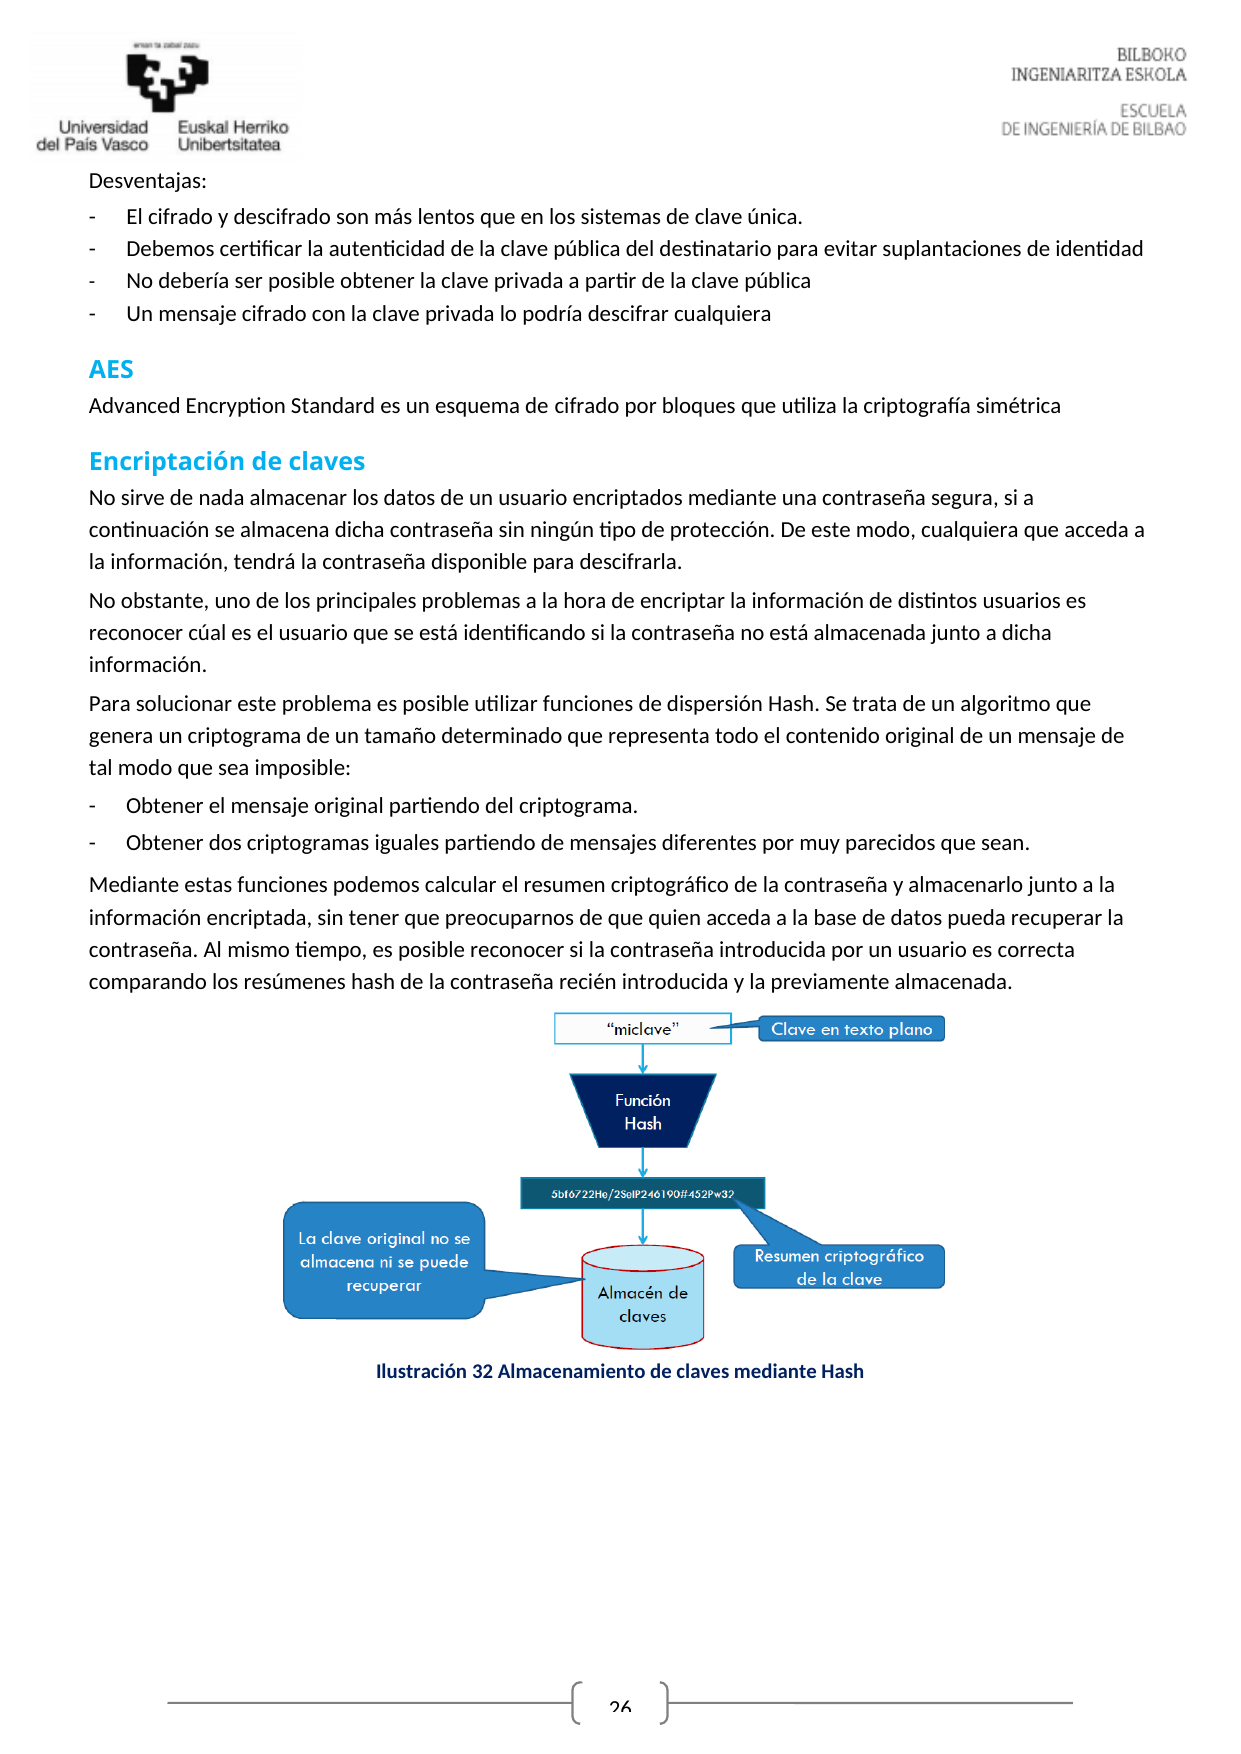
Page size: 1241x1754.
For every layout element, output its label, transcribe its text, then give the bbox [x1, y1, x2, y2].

list Obtener dos criptogramas iguales partiendo de mensajes diferentes por muy parecidos que sean. [89, 828, 1152, 856]
text Para solucionar este problema es posible utilizar funciones de dispersión Hash. Se trata de un algoritmo que genera un criptograma de un tamaño determinado que representa todo el contenido original de un mensaje de tal modo que sea imposible: [89, 689, 1152, 781]
subtitle Encriptación de claves [89, 444, 1152, 478]
text Advanced Encryption Standard es un esquema de cifrado por bloques que utiliza la criptografía simétrica [89, 391, 1152, 419]
text No sirve de nada almacenar los datos de un usuario encriptados mediante una contraseña segura, si a continuación se almacena dicha contraseña sin ningún tipo de protección. De este modo, cualquiera que acceda a la información, tendrá la contraseña disponible para descifrarla. [89, 483, 1152, 575]
subtitle AES [89, 352, 1152, 386]
text Desventajas: [89, 102, 1152, 194]
text Ilustración 32 Almacenamiento de claves mediante Hash [89, 1359, 1152, 1384]
text Mediante estas funciones podemos calcular el resumen criptográfico de la contraseña y almacenarlo junto a la información encriptada, sin tener que preocuparnos de que quien acceda a la base de datos pueda recuperar la contraseña. Al mismo tiempo, es posible reconocer si la contraseña introducida por un usuario es correcta comparando los resúmenes hash de la contraseña recién introducida y la previamente almacenada. [89, 870, 1152, 995]
list No debería ser posible obtener la clave privada a partir de la clave pública [89, 266, 1152, 294]
list Obtener el mensaje original partiendo del criptograma. [89, 791, 1152, 819]
picture [277, 1009, 967, 1355]
list Debemos certificar la autenticidad de la clave pública del destinatario para evitar suplantaciones de identidad [89, 234, 1152, 262]
list El cifrado y descifrado son más lentos que en los sistemas de clave única. [89, 202, 1152, 230]
text No obstante, uno de los principales problemas a la hora de encriptar la información de distintos usuarios es reconocer cúal es el usuario que se está identificando si la contraseña no está almacenada junto a dicha información. [89, 586, 1152, 678]
list Un mensaje cifrado con la clave privada lo podría descifrar cualquiera [89, 299, 1152, 327]
picture [29, 25, 1213, 162]
